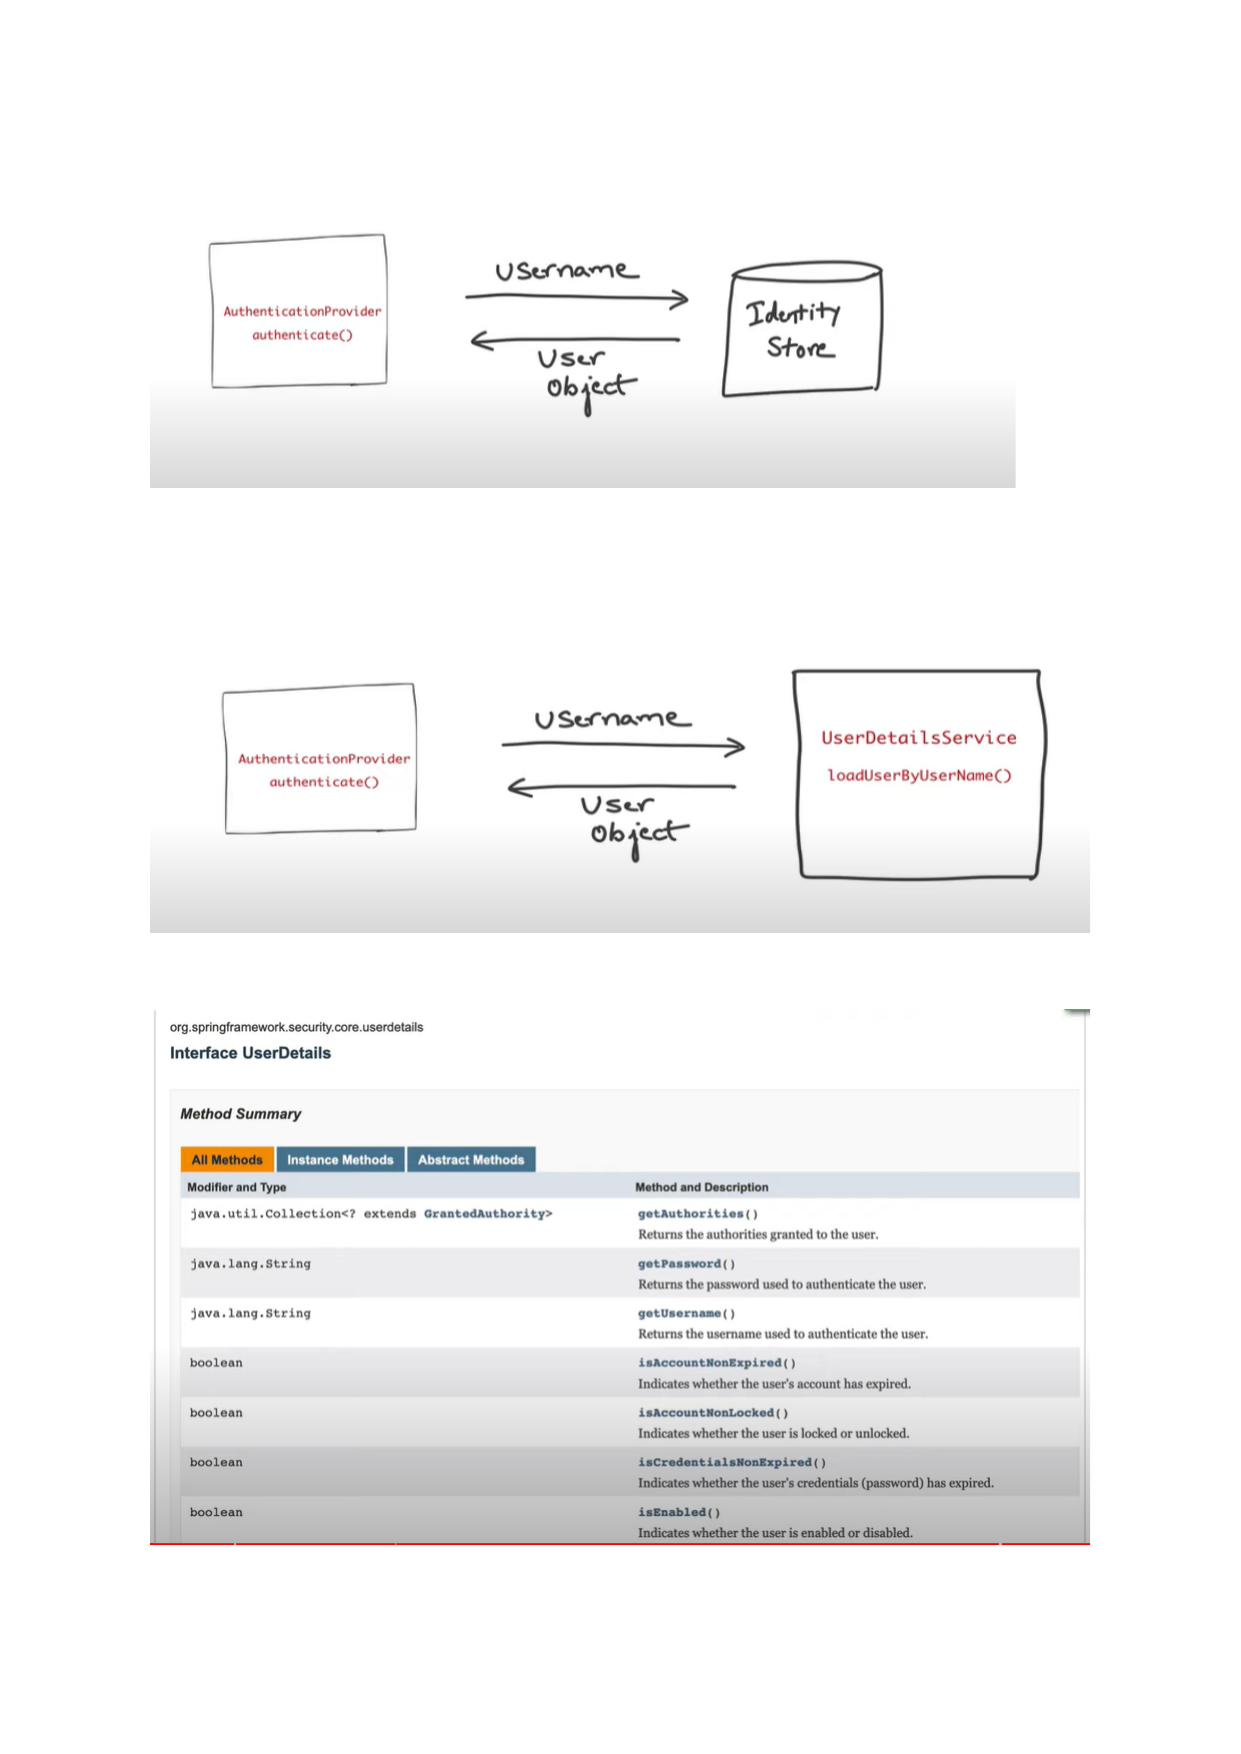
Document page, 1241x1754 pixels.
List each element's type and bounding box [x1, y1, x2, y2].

picture [150, 150, 1016, 488]
picture [150, 565, 1091, 933]
picture [150, 1009, 1091, 1545]
